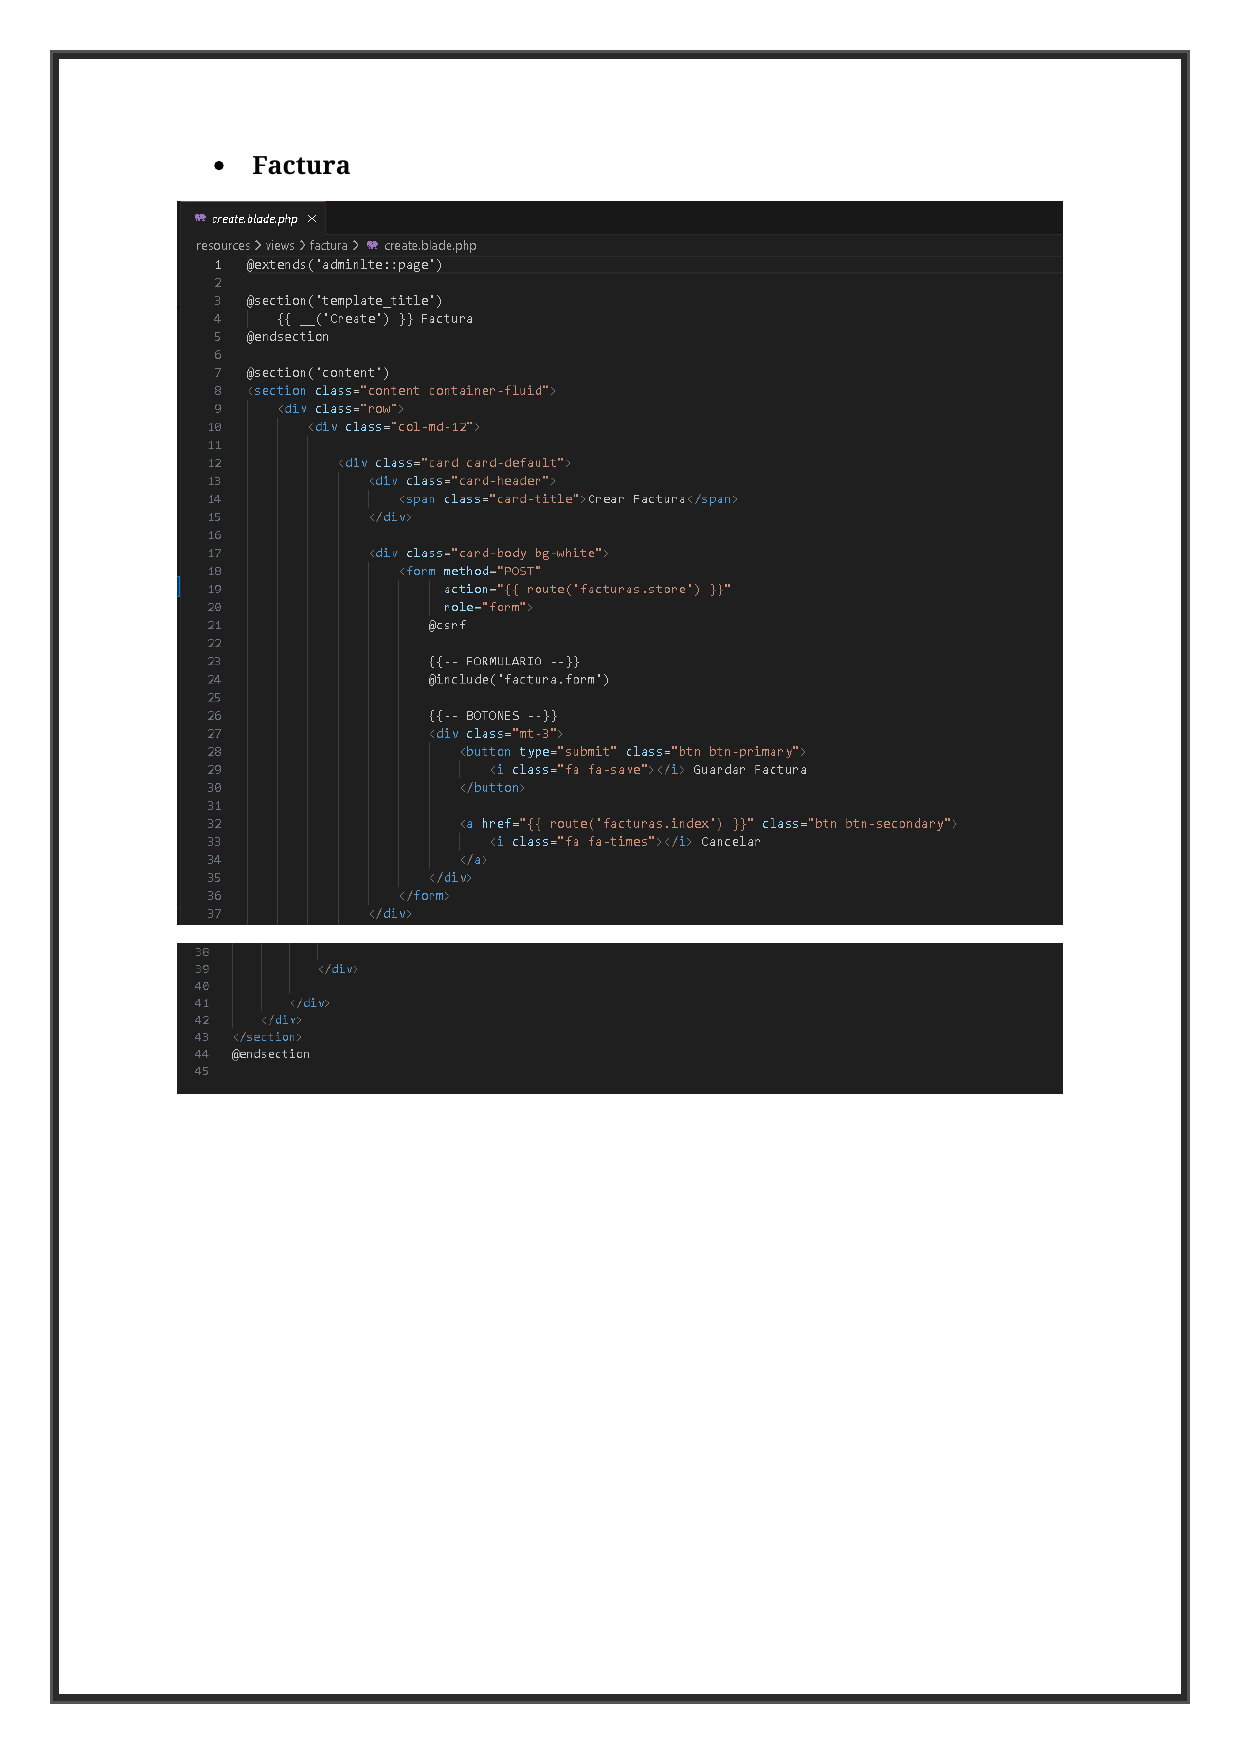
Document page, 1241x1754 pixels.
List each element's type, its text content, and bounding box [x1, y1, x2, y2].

list Factura [214, 147, 1063, 182]
